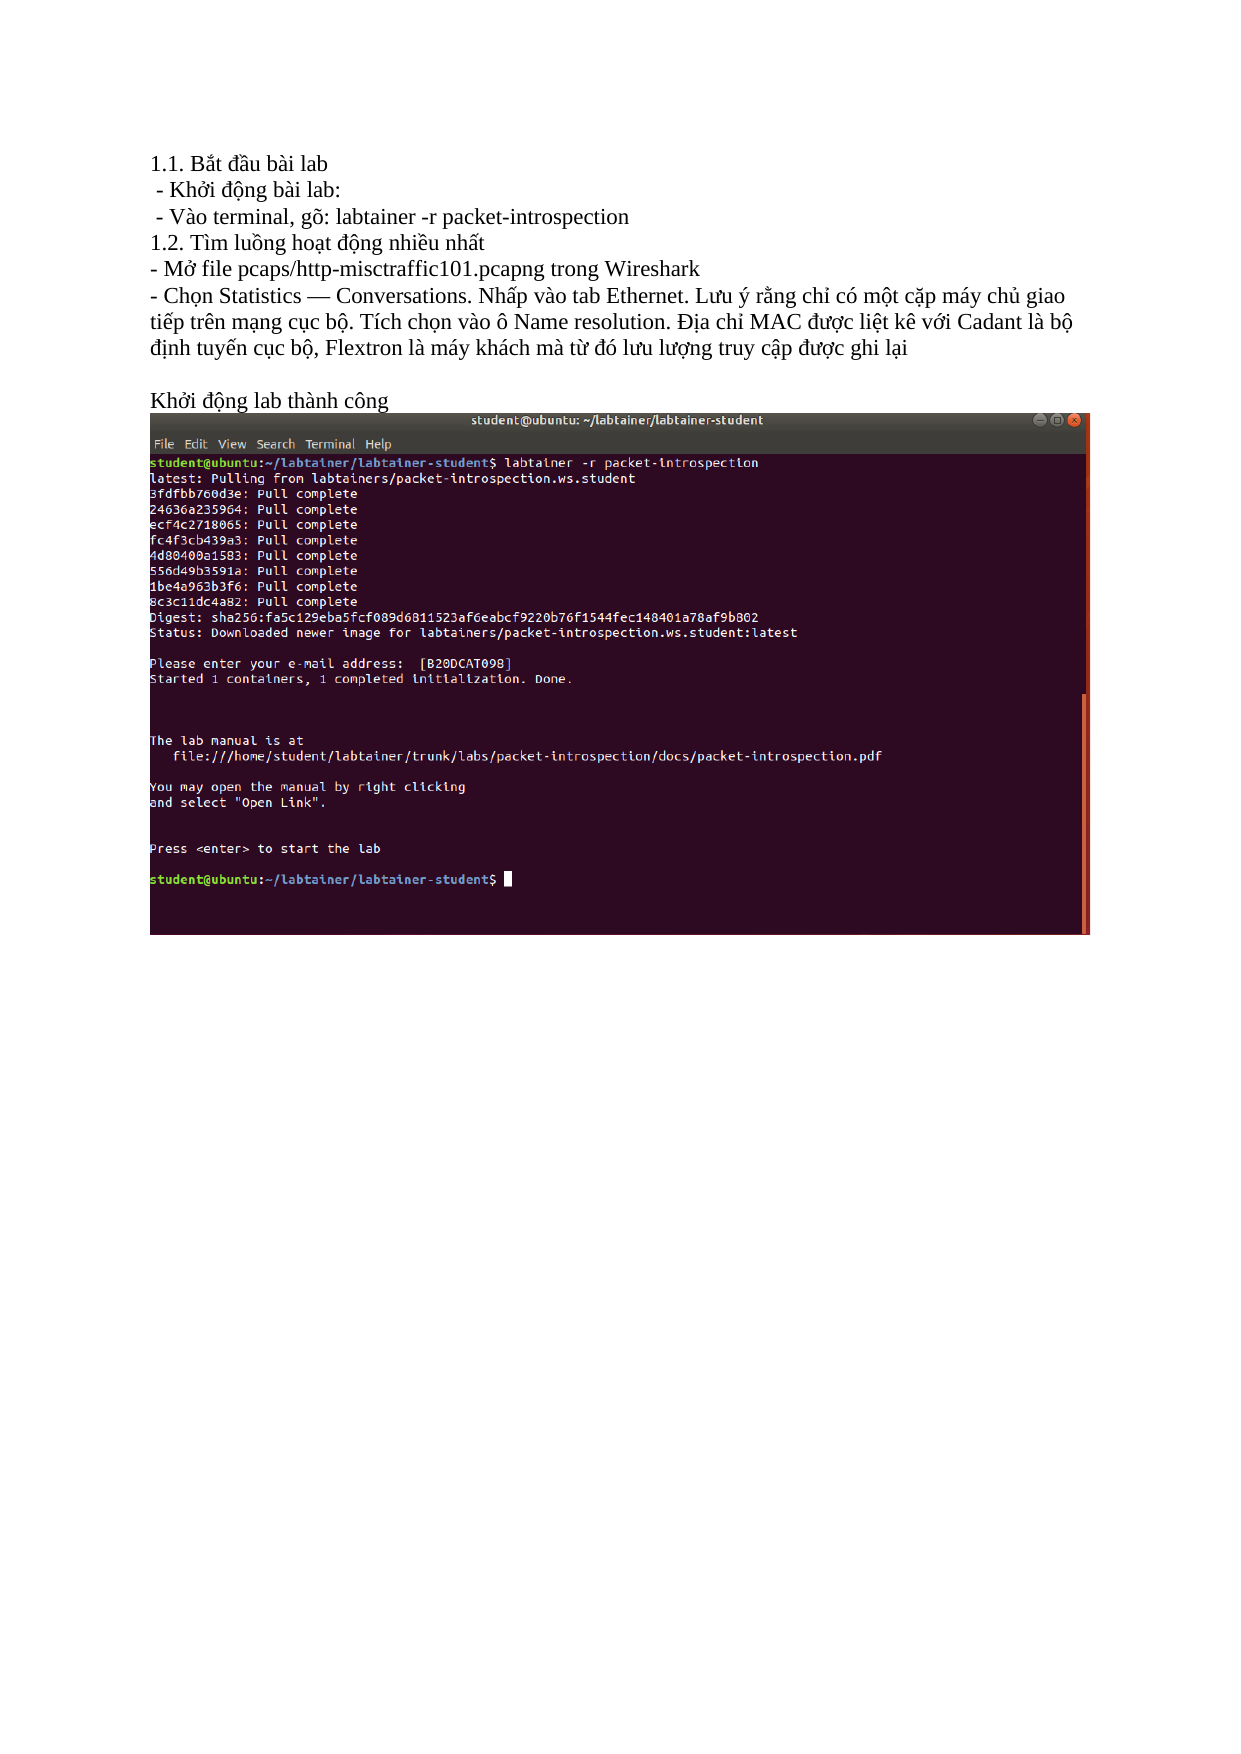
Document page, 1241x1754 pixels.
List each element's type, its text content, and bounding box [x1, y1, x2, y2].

text 1.2. Tìm luồng hoạt động nhiều nhất [150, 229, 1090, 255]
text - Chọn Statistics — Conversations. Nhấp vào tab Ethernet. Lưu ý rằng chỉ có một cặp máy chủ giao tiếp trên mạng cục bộ. Tích chọn vào ô Name resolution. Địa chỉ MAC được liệt kê với Cadant là bộ định tuyến cục bộ, Flextron là máy khách mà từ đó lưu lượng truy cập được ghi lại [150, 282, 1090, 361]
text - Vào terminal, gõ: labtainer -r packet-introspection [150, 203, 1090, 229]
picture [150, 413, 1091, 935]
text - Mở file pcaps/http-misctraffic101.pcapng trong Wireshark [150, 255, 1090, 282]
text 1.1. Bắt đầu bài lab [150, 150, 1090, 176]
text Khởi động lab thành công [150, 387, 1090, 413]
text - Khởi động bài lab: [150, 176, 1090, 203]
